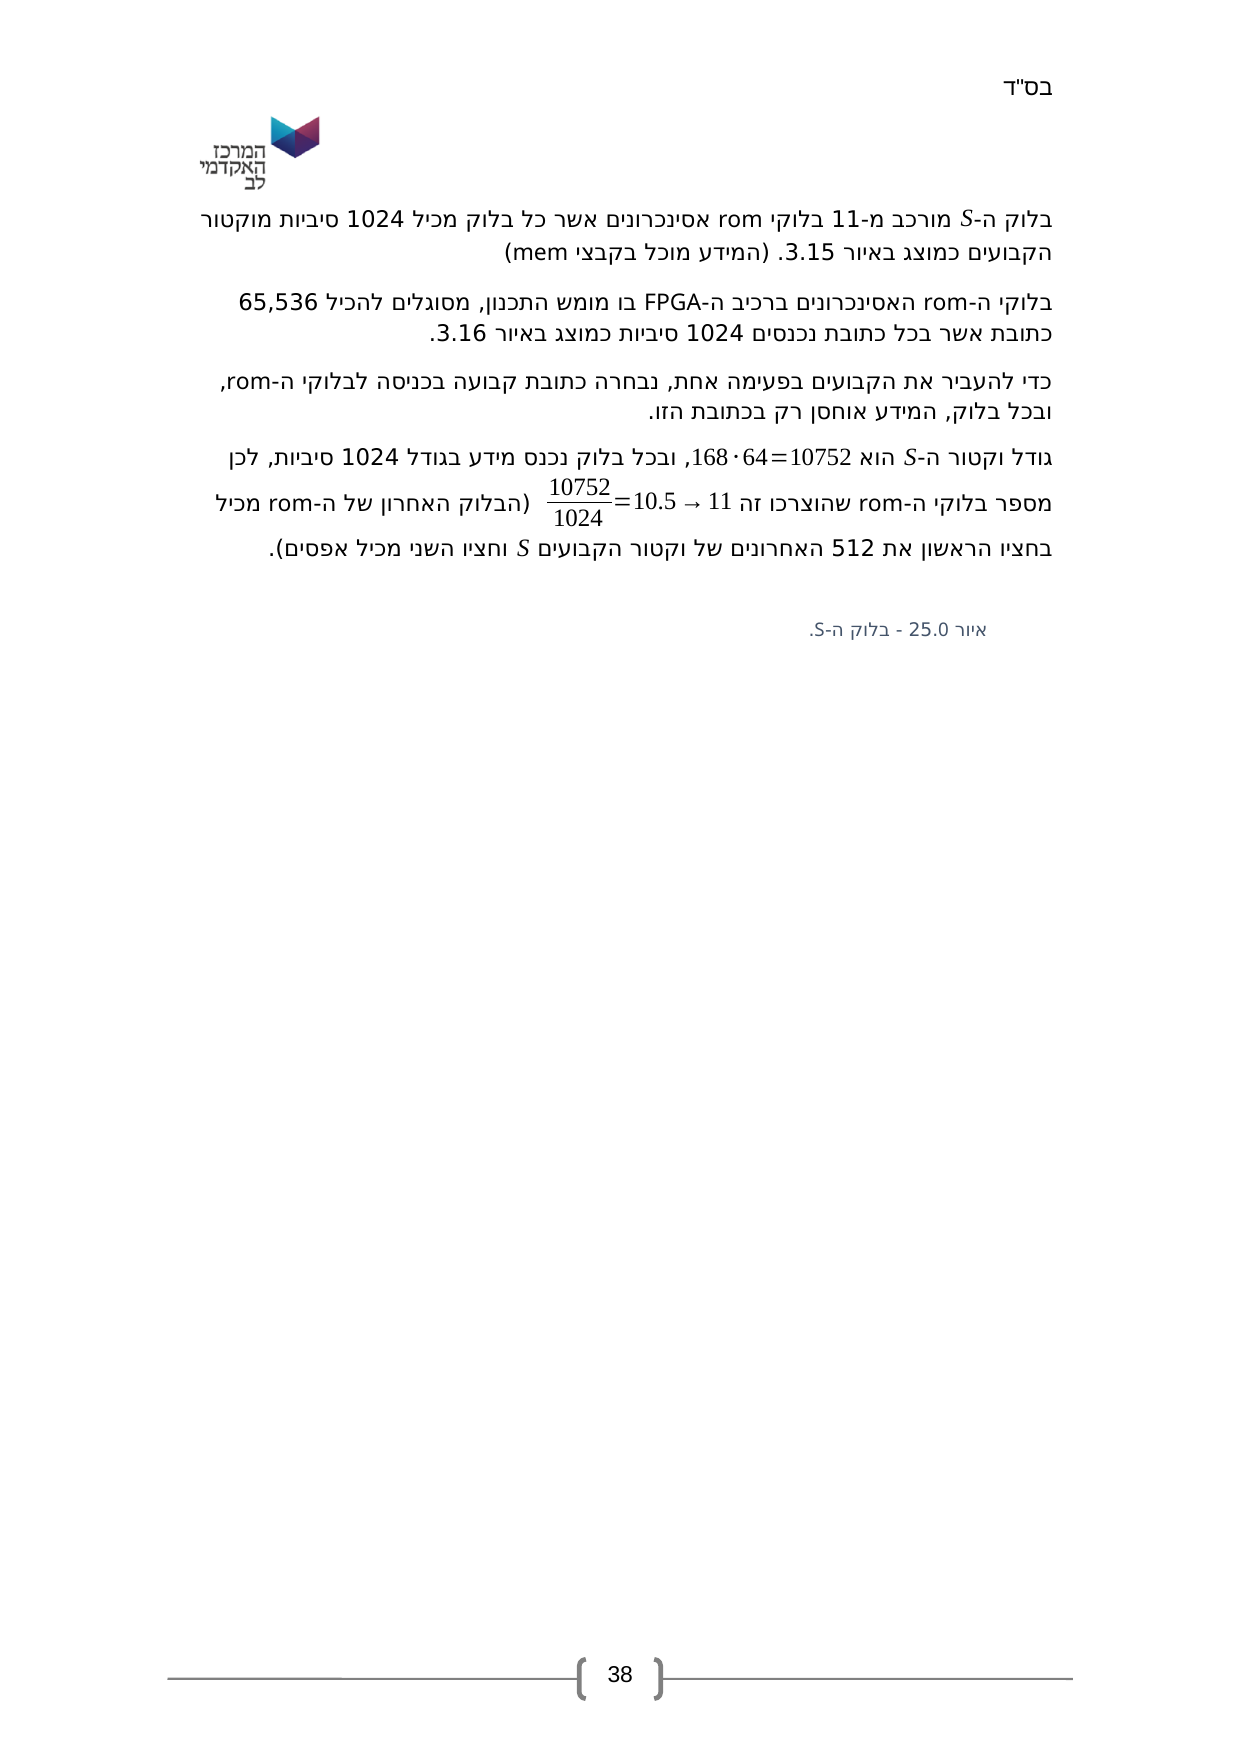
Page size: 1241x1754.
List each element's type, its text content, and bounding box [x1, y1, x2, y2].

text בלוקי ה-rom האסינכרונים ברכיב ה-FPGA בו מומש התכנון, מסוגלים להכיל 65,536 כתובת אשר בכל כתובת נכנסים 1024 סיביות כמוצג באיור 3.16. [187, 286, 1053, 346]
text גודל וקטור ה- הוא , ובכל בלוק נכנס מידע בגודל 1024 סיביות, לכן מספר בלוקי ה-rom שהוצרכו זה (הבלוק האחרון של ה-rom מכיל בחציו הראשון את 512 האחרונים של וקטור הקבועים וחציו השני מכיל אפסים). [187, 444, 1053, 562]
text כדי להעביר את הקבועים בפעימה אחת, נבחרה כתובת קבועה בכניסה לבלוקי ה-rom, ובכל בלוק, המידע אוחסן רק בכתובת הזו. [187, 365, 1053, 425]
text בלוק ה- מורכב מ-11 בלוקי rom אסינכרונים אשר כל בלוק מכיל 1024 סיביות מוקטור הקבועים כמוצג באיור 3.15. (המידע מוכל בקבצי mem) [187, 203, 1053, 267]
